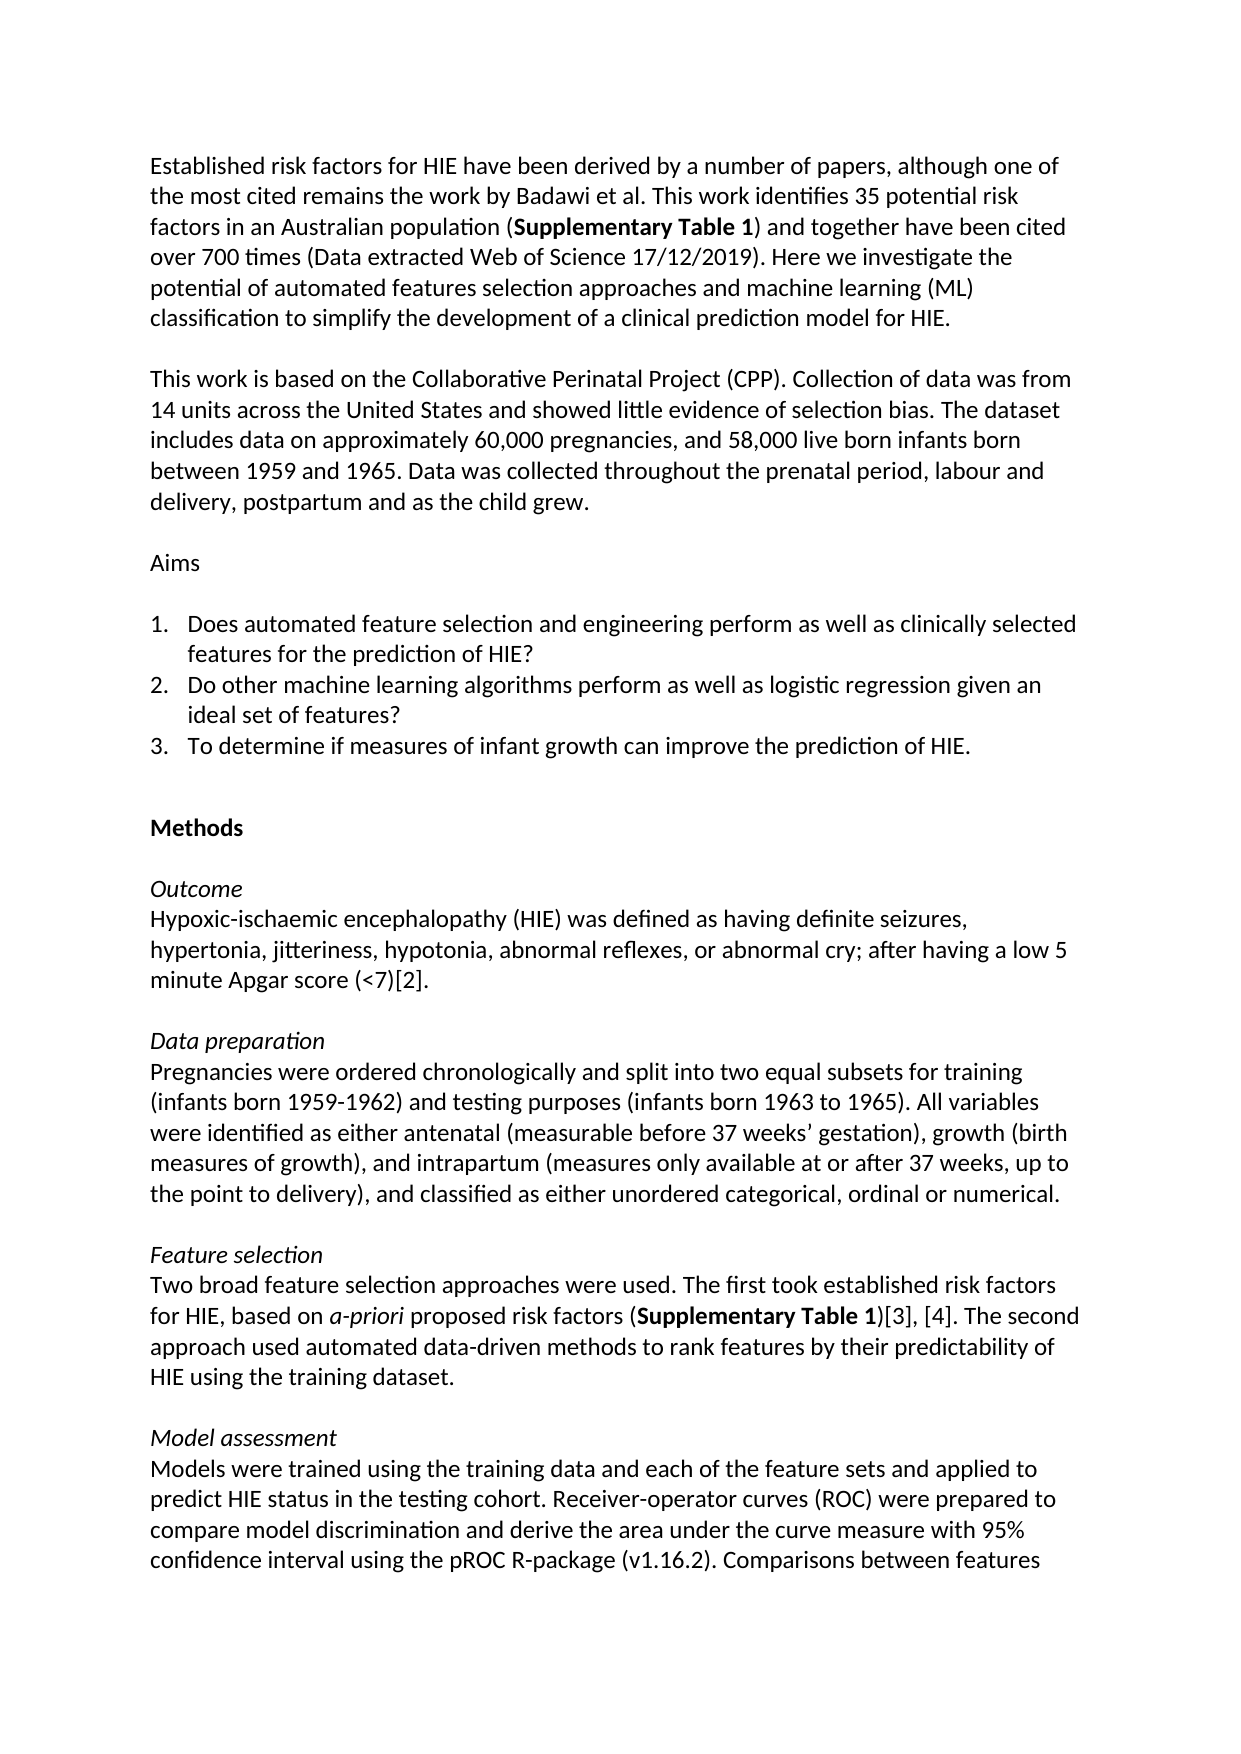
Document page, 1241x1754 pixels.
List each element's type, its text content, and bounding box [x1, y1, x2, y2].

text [150, 1453, 1090, 1575]
text Established risk factors for HIE have been derived by a number of papers, although one of the most cited remains the work by Badawi et al. This work identifies 35 potential risk factors in an Australian population (Supplementary Table 1) and together have been cited over 700 times (Data extracted Web of Science 17/12/2019). Here we investigate the potential of automated features selection approaches and machine learning (ML) classification to simplify the development of a clinical prediction model for HIE. [150, 150, 1090, 333]
list Does automated feature selection and engineering perform as well as clinically selected features for the prediction of HIE? [150, 608, 1090, 669]
text Methods [150, 812, 1090, 842]
text Feature selection [150, 1239, 1090, 1269]
text Data preparation Pregnancies were ordered chronologically and split into two equal subsets for training (infants born 1959-1962) and testing purposes (infants born 1963 to 1965). All variables were identified as either antenatal (measurable before 37 weeks’ gestation), growth (birth measures of growth), and intrapartum (measures only available at or after 37 weeks, up to the point to delivery), and classified as either unordered categorical, ordinal or numerical. [150, 1025, 1090, 1208]
text Model assessment [150, 1422, 1090, 1453]
list Do other machine learning algorithms perform as well as logistic regression given an ideal set of features? [150, 669, 1090, 730]
text Two broad feature selection approaches were used. The first took established risk factors for HIE, based on a-priori proposed risk factors (Supplementary Table 1)[3], [4]. The second approach used automated data-driven methods to rank features by their predictability of HIE using the training dataset. [150, 1269, 1090, 1392]
list To determine if measures of infant growth can improve the prediction of HIE. [150, 730, 1090, 760]
text Hypoxic-ischaemic encephalopathy (HIE) was defined as having definite seizures, hypertonia, jitteriness, hypotonia, abnormal reflexes, or abnormal cry; after having a low 5 minute Apgar score (<7)[2]. [150, 903, 1090, 995]
text Outcome [150, 873, 1090, 903]
text This work is based on the Collaborative Perinatal Project (CPP). Collection of data was from 14 units across the United States and showed little evidence of selection bias. The dataset includes data on approximately 60,000 pregnancies, and 58,000 live born infants born between 1959 and 1965. Data was collected throughout the prenatal period, labour and delivery, postpartum and as the child grew. [150, 364, 1090, 516]
text Aims [150, 547, 1090, 577]
